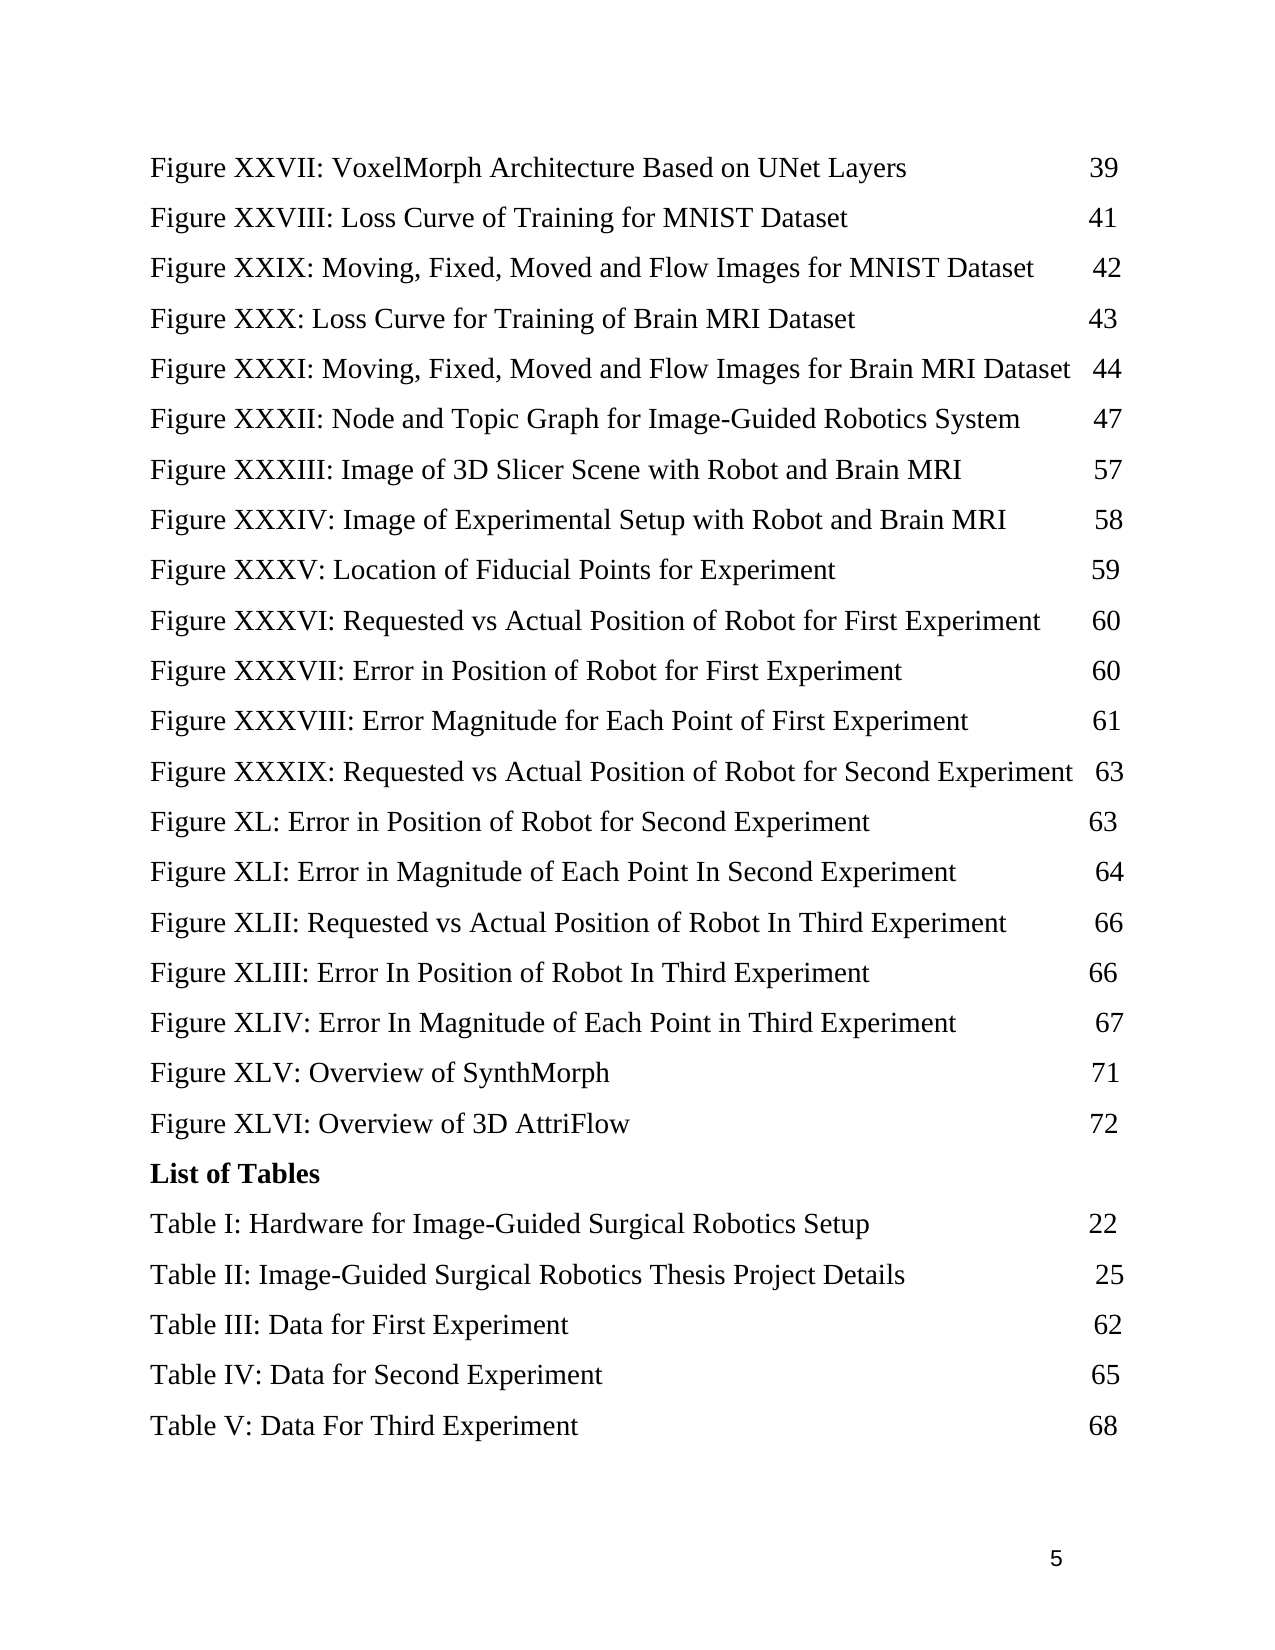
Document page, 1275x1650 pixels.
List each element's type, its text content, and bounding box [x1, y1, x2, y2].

text Figure XLI: Error in Magnitude of Each Point In Second Experiment 64 [150, 854, 1125, 888]
text Figure XXXVII: Error in Position of Robot for First Experiment 60 [150, 653, 1125, 687]
text Figure XXXIV: Image of Experimental Setup with Robot and Brain MRI 58 [150, 502, 1125, 536]
text Figure XXXIX: Requested vs Actual Position of Robot for Second Experiment 63 [150, 754, 1125, 787]
text Figure XLVI: Overview of 3D AttriFlow 72 [150, 1106, 1125, 1139]
text Figure XXXV: Location of Fiducial Points for Experiment 59 [150, 552, 1125, 586]
text Figure XLII: Requested vs Actual Position of Robot In Third Experiment 66 [150, 905, 1125, 938]
text Figure XLIV: Error In Magnitude of Each Point in Third Experiment 67 [150, 1005, 1125, 1039]
text Table III: Data for First Experiment 62 [150, 1307, 1125, 1341]
text List of Tables [150, 1156, 1125, 1190]
text Figure XXXIII: Image of 3D Slicer Scene with Robot and Brain MRI 57 [150, 452, 1125, 485]
text Figure XXIX: Moving, Fixed, Moved and Flow Images for MNIST Dataset 42 [150, 251, 1125, 284]
text Figure XXXVI: Requested vs Actual Position of Robot for First Experiment 60 [150, 603, 1125, 636]
text Table II: Image-Guided Surgical Robotics Thesis Project Details 25 [150, 1257, 1125, 1290]
text Figure XXXII: Node and Topic Graph for Image-Guided Robotics System 47 [150, 402, 1125, 435]
text Figure XL: Error in Position of Robot for Second Experiment 63 [150, 804, 1125, 838]
text Figure XXVII: VoxelMorph Architecture Based on UNet Layers 39 [150, 150, 1125, 183]
text Table V: Data For Third Experiment 68 [150, 1408, 1125, 1441]
text Figure XLV: Overview of SynthMorph 71 [150, 1056, 1125, 1089]
text Table I: Hardware for Image-Guided Surgical Robotics Setup 22 [150, 1207, 1125, 1240]
text Figure XXXI: Moving, Fixed, Moved and Flow Images for Brain MRI Dataset 44 [150, 351, 1125, 385]
text Figure XXXVIII: Error Magnitude for Each Point of First Experiment 61 [150, 703, 1125, 737]
text Figure XLIII: Error In Position of Robot In Third Experiment 66 [150, 955, 1125, 988]
text Table IV: Data for Second Experiment 65 [150, 1357, 1125, 1391]
text Figure XXX: Loss Curve for Training of Brain MRI Dataset 43 [150, 301, 1125, 334]
text Figure XXVIII: Loss Curve of Training for MNIST Dataset 41 [150, 200, 1125, 234]
